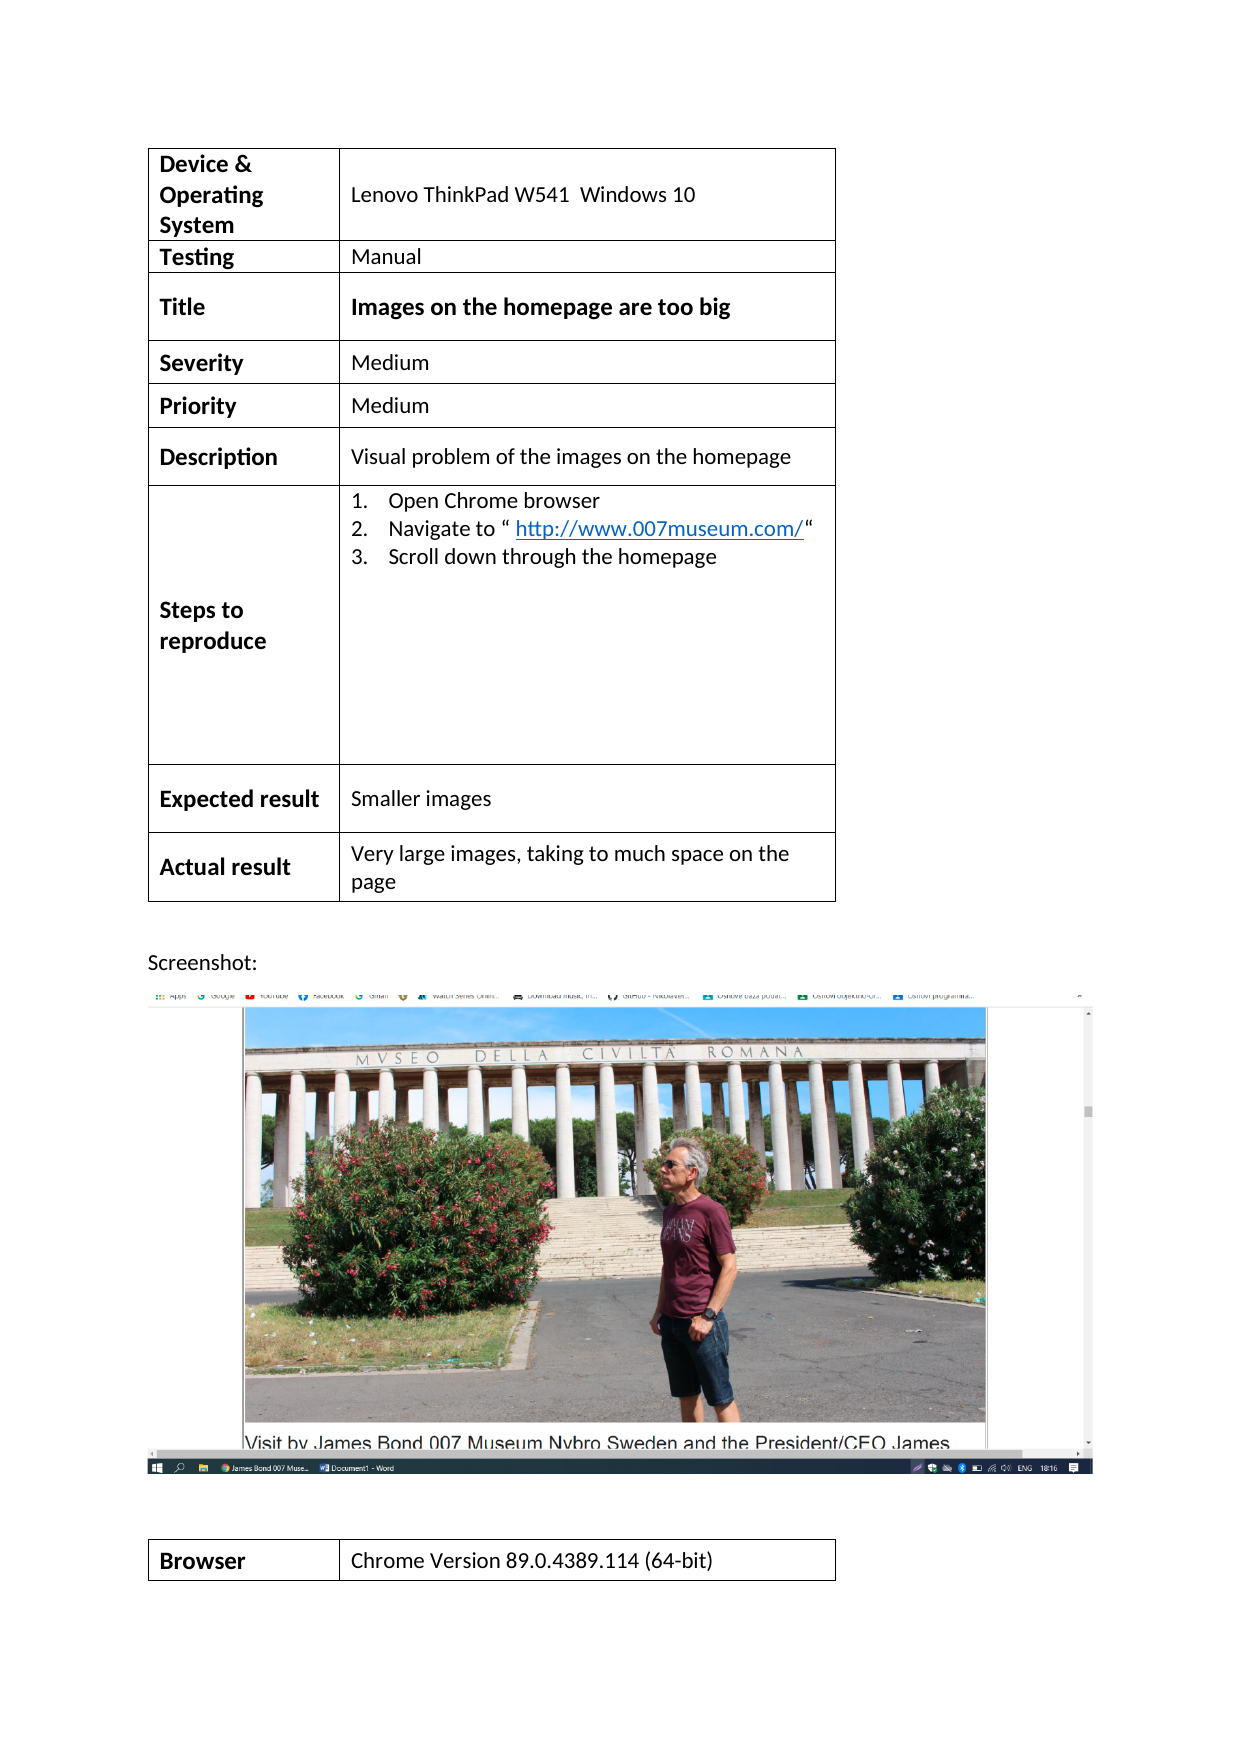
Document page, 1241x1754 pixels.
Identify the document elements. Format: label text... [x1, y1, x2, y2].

table_cell Severity [149, 341, 339, 383]
table_cell Images on the homepage are too big [340, 273, 835, 340]
table_cell Visual problem of the images on the homepage [340, 428, 835, 485]
table_cell Medium [340, 341, 835, 383]
table_cell Open Chrome browser Navigate to “ http://www.007museum.com/“ Scroll down through the homepage [340, 486, 835, 764]
table_cell Very large images, taking to much space on the page [340, 833, 835, 901]
table_cell Medium [340, 384, 835, 427]
table_cell Title [149, 273, 339, 340]
table_header Browser [149, 1540, 339, 1580]
table_cell Manual [340, 241, 835, 272]
picture [147, 995, 1093, 1474]
table_header Chrome Version 89.0.4389.114 (64-bit) [340, 1540, 835, 1580]
table_cell Steps to reproduce [149, 486, 339, 764]
table_cell Device & Operating System [149, 149, 339, 240]
table_cell Actual result [149, 833, 339, 901]
table_cell Smaller images [340, 765, 835, 832]
table_cell Lenovo ThinkPad W541 Windows 10 [340, 149, 835, 240]
table_cell Testing [149, 241, 339, 272]
table_cell Expected result [149, 765, 339, 832]
table_cell Priority [149, 384, 339, 427]
text Screenshot: [148, 948, 1093, 976]
table_cell Description [149, 428, 339, 485]
